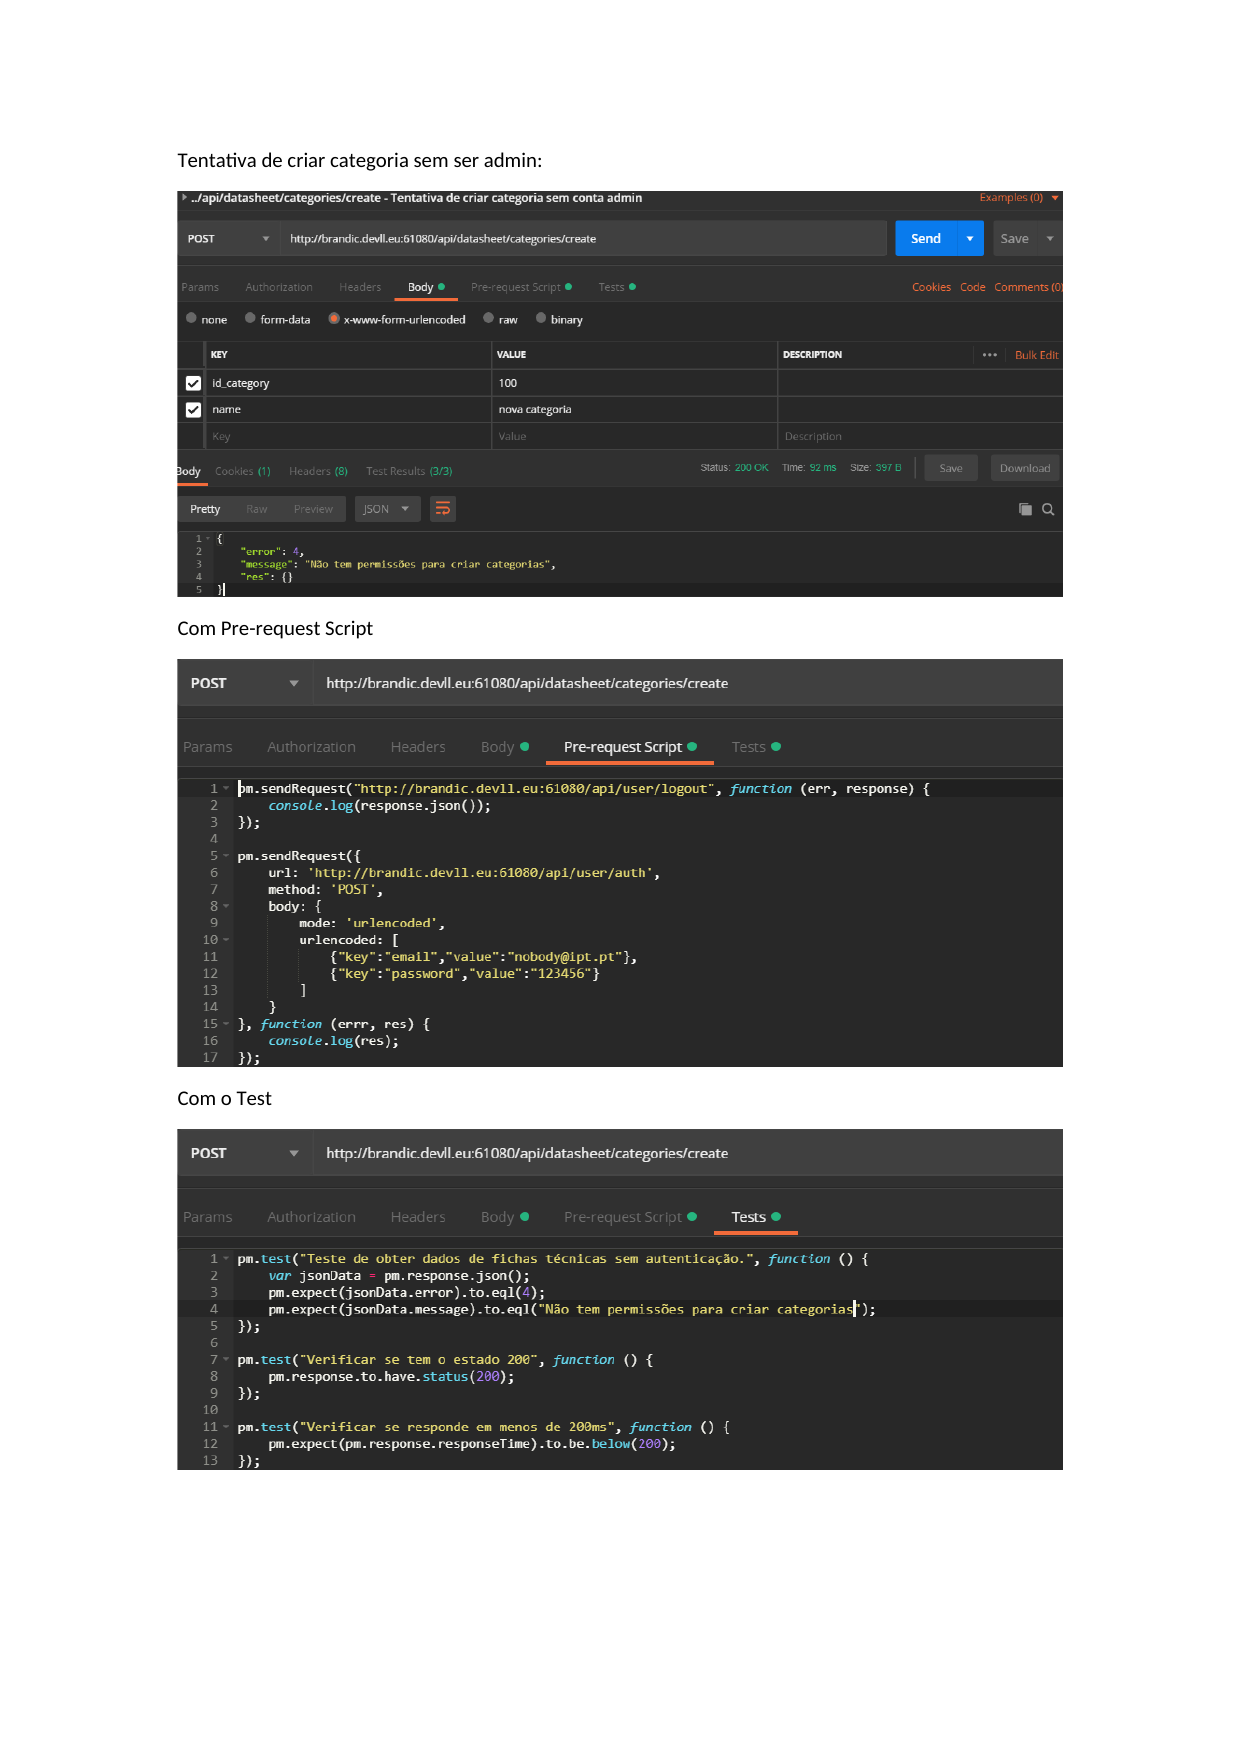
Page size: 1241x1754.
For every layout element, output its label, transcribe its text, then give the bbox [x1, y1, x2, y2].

picture [177, 659, 1063, 1067]
picture [177, 1129, 1063, 1470]
text Com o Test [177, 1086, 1063, 1111]
text Tentativa de criar categoria sem ser admin: [177, 148, 1063, 173]
text Com Pre-request Script [177, 615, 1063, 641]
picture [177, 191, 1063, 597]
